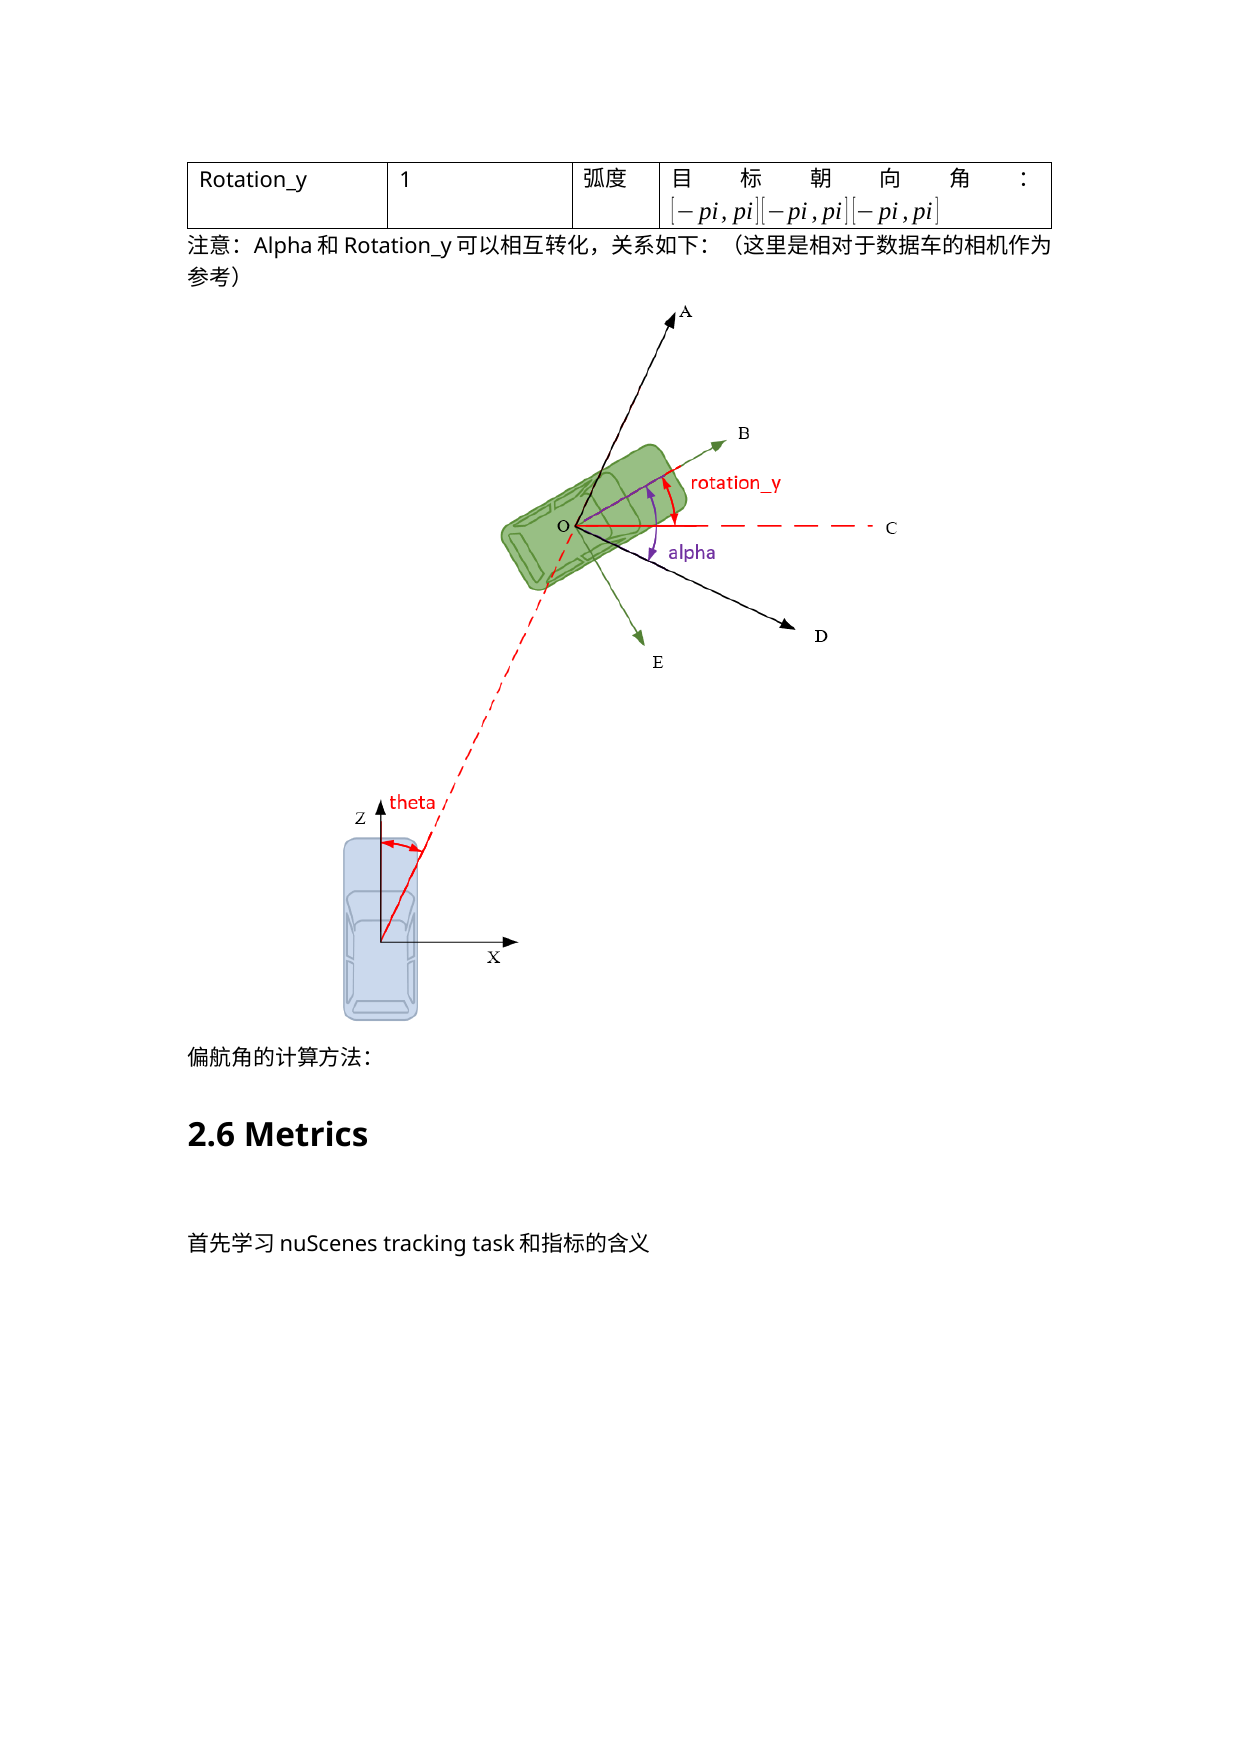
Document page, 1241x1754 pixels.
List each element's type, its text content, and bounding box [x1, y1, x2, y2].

text 注意：Alpha和Rotation_y可以相互转化，关系如下：（这里是相对于数据车的相机作为参考） [187, 229, 1053, 294]
subtitle 2.6 Metrics [187, 1101, 1053, 1166]
picture [326, 294, 914, 1035]
table_cell 弧度 [573, 163, 659, 228]
table_cell 目标朝向角： [660, 163, 1051, 228]
text 首先学习nuScenes tracking task和指标的含义 [187, 1226, 1053, 1259]
text 偏航角的计算方法： [187, 1042, 1053, 1074]
table_cell Rotation_y [188, 163, 387, 228]
table_cell 1 [388, 163, 572, 228]
